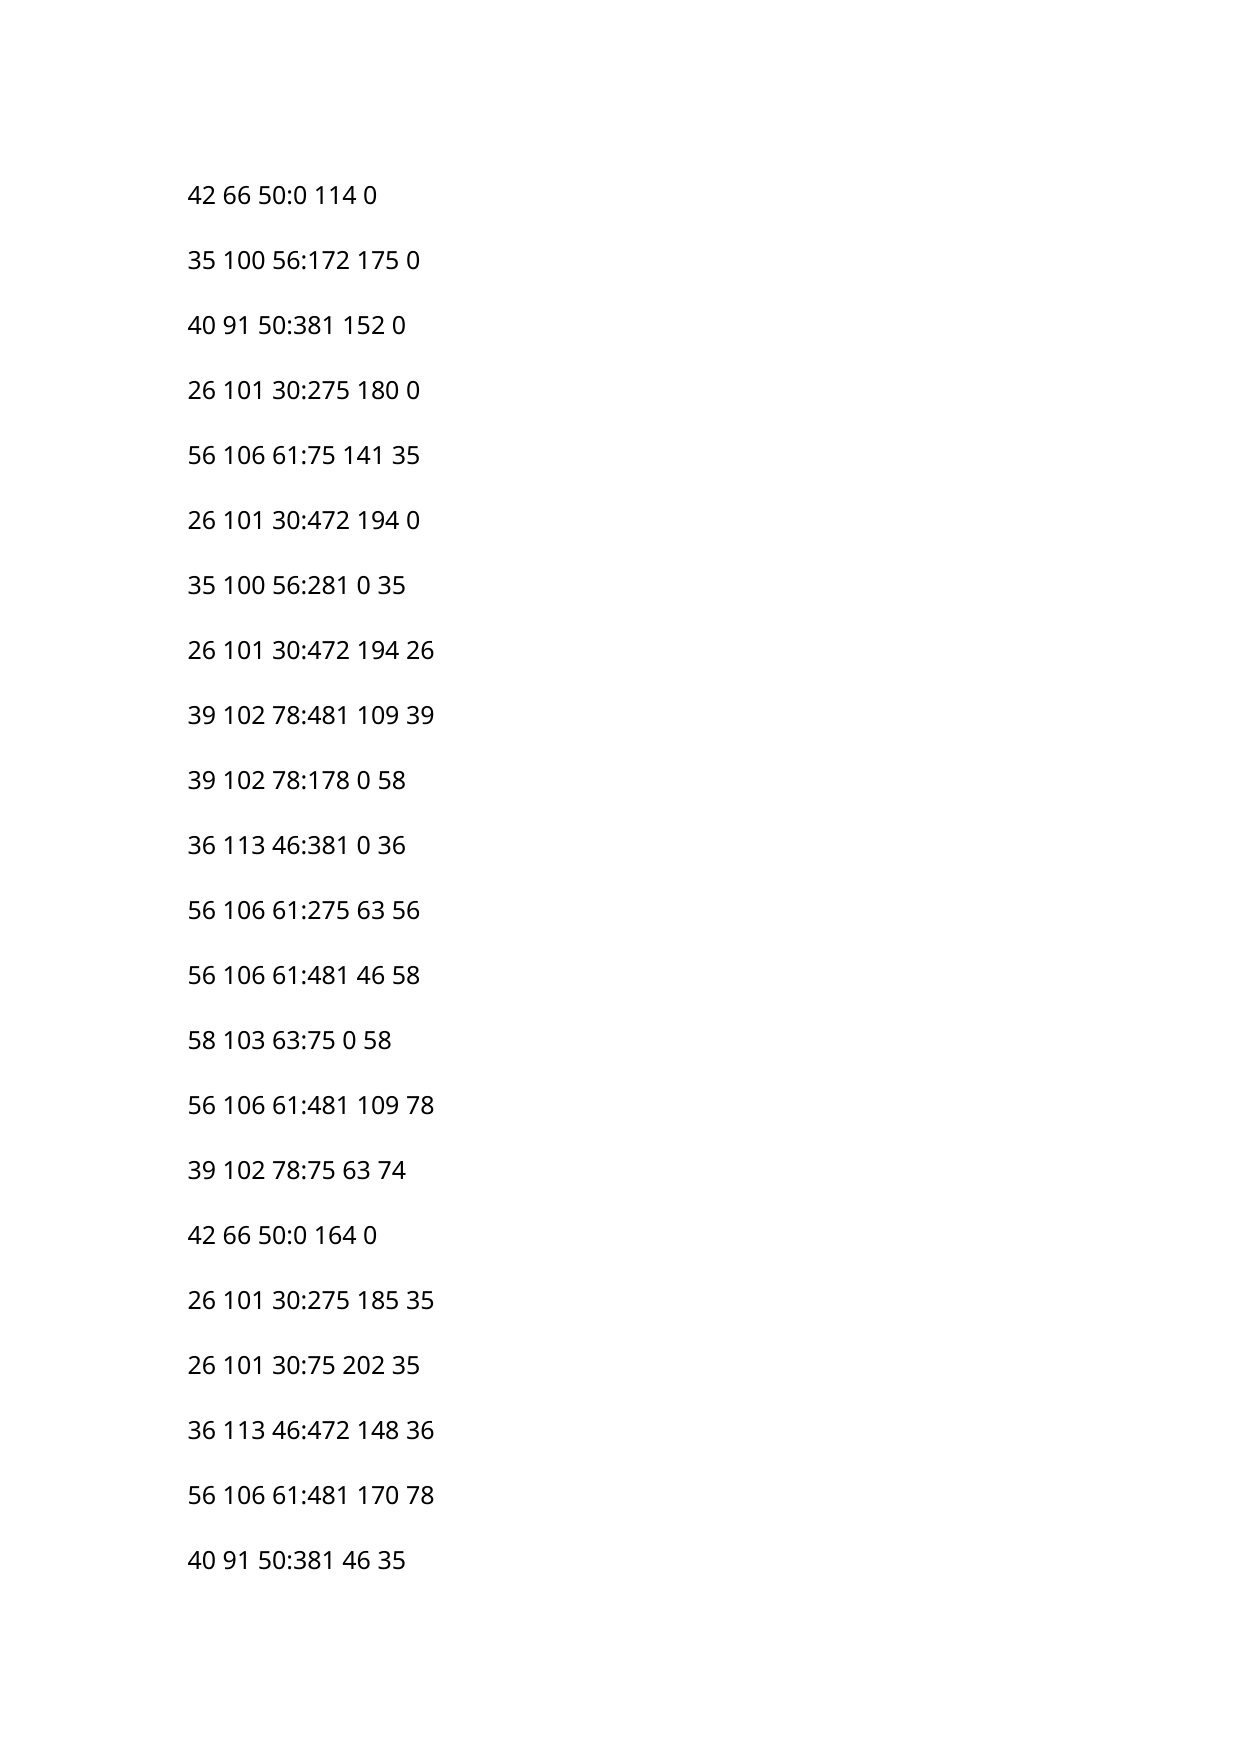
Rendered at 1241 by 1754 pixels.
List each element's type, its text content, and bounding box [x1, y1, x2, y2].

text 26 101 30:275 180 0 [187, 357, 1053, 422]
text 56 106 61:75 141 35 [187, 422, 1053, 487]
text 39 102 78:178 0 58 [187, 747, 1053, 812]
text 40 91 50:381 152 0 [187, 292, 1053, 357]
text 26 101 30:472 194 26 [187, 617, 1053, 682]
text 35 100 56:281 0 35 [187, 552, 1053, 617]
text 36 113 46:381 0 36 [187, 812, 1053, 877]
text 42 66 50:0 114 0 [187, 162, 1053, 227]
text 56 106 61:275 63 56 [187, 877, 1053, 942]
text 39 102 78:75 63 74 [187, 1137, 1053, 1202]
text 35 100 56:172 175 0 [187, 227, 1053, 292]
text 26 101 30:472 194 0 [187, 487, 1053, 552]
text 36 113 46:472 148 36 [187, 1397, 1053, 1462]
text 42 66 50:0 164 0 [187, 1202, 1053, 1267]
text 58 103 63:75 0 58 [187, 1007, 1053, 1072]
text 26 101 30:75 202 35 [187, 1332, 1053, 1397]
text 40 91 50:381 46 35 [187, 1527, 1053, 1592]
text 39 102 78:481 109 39 [187, 682, 1053, 747]
text 56 106 61:481 109 78 [187, 1072, 1053, 1137]
text 56 106 61:481 46 58 [187, 942, 1053, 1007]
text 26 101 30:275 185 35 [187, 1267, 1053, 1332]
text 56 106 61:481 170 78 [187, 1462, 1053, 1527]
